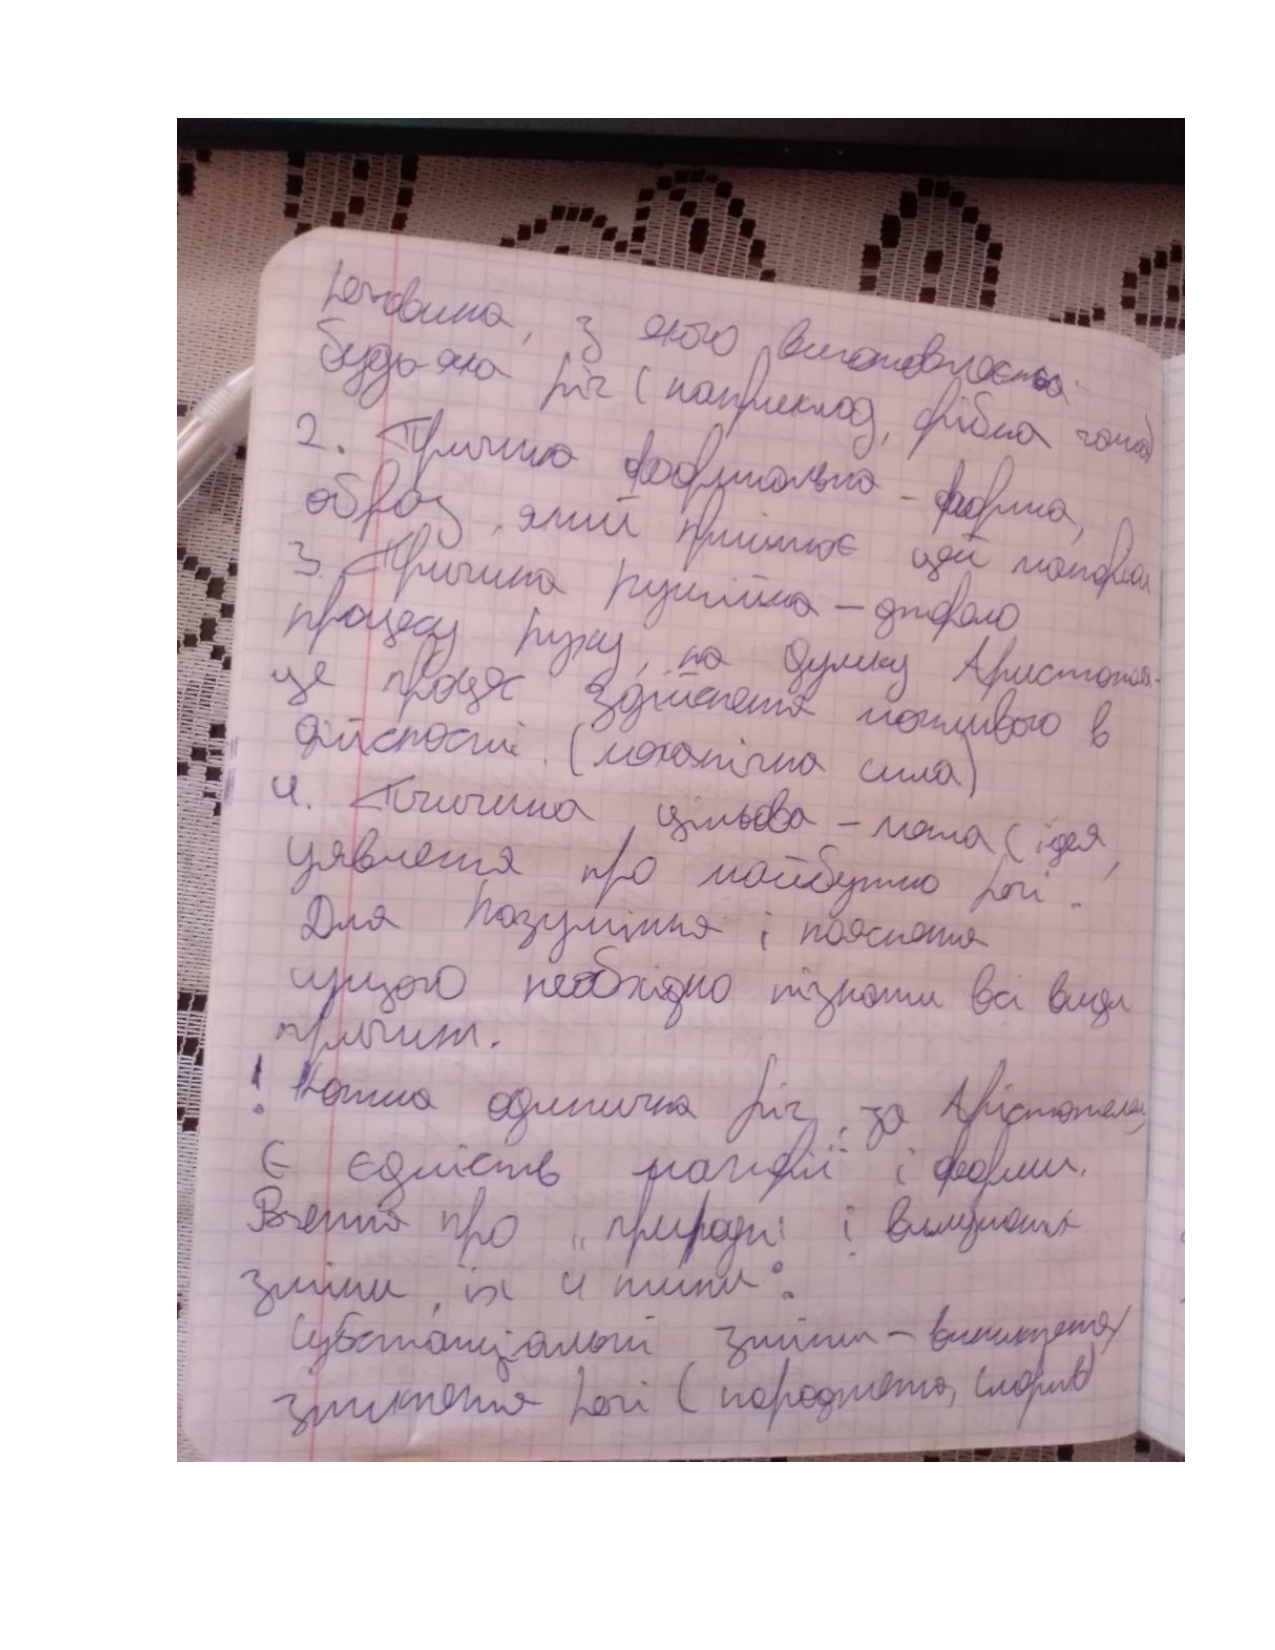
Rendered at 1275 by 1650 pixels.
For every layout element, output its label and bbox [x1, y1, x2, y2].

picture [177, 118, 1185, 1462]
